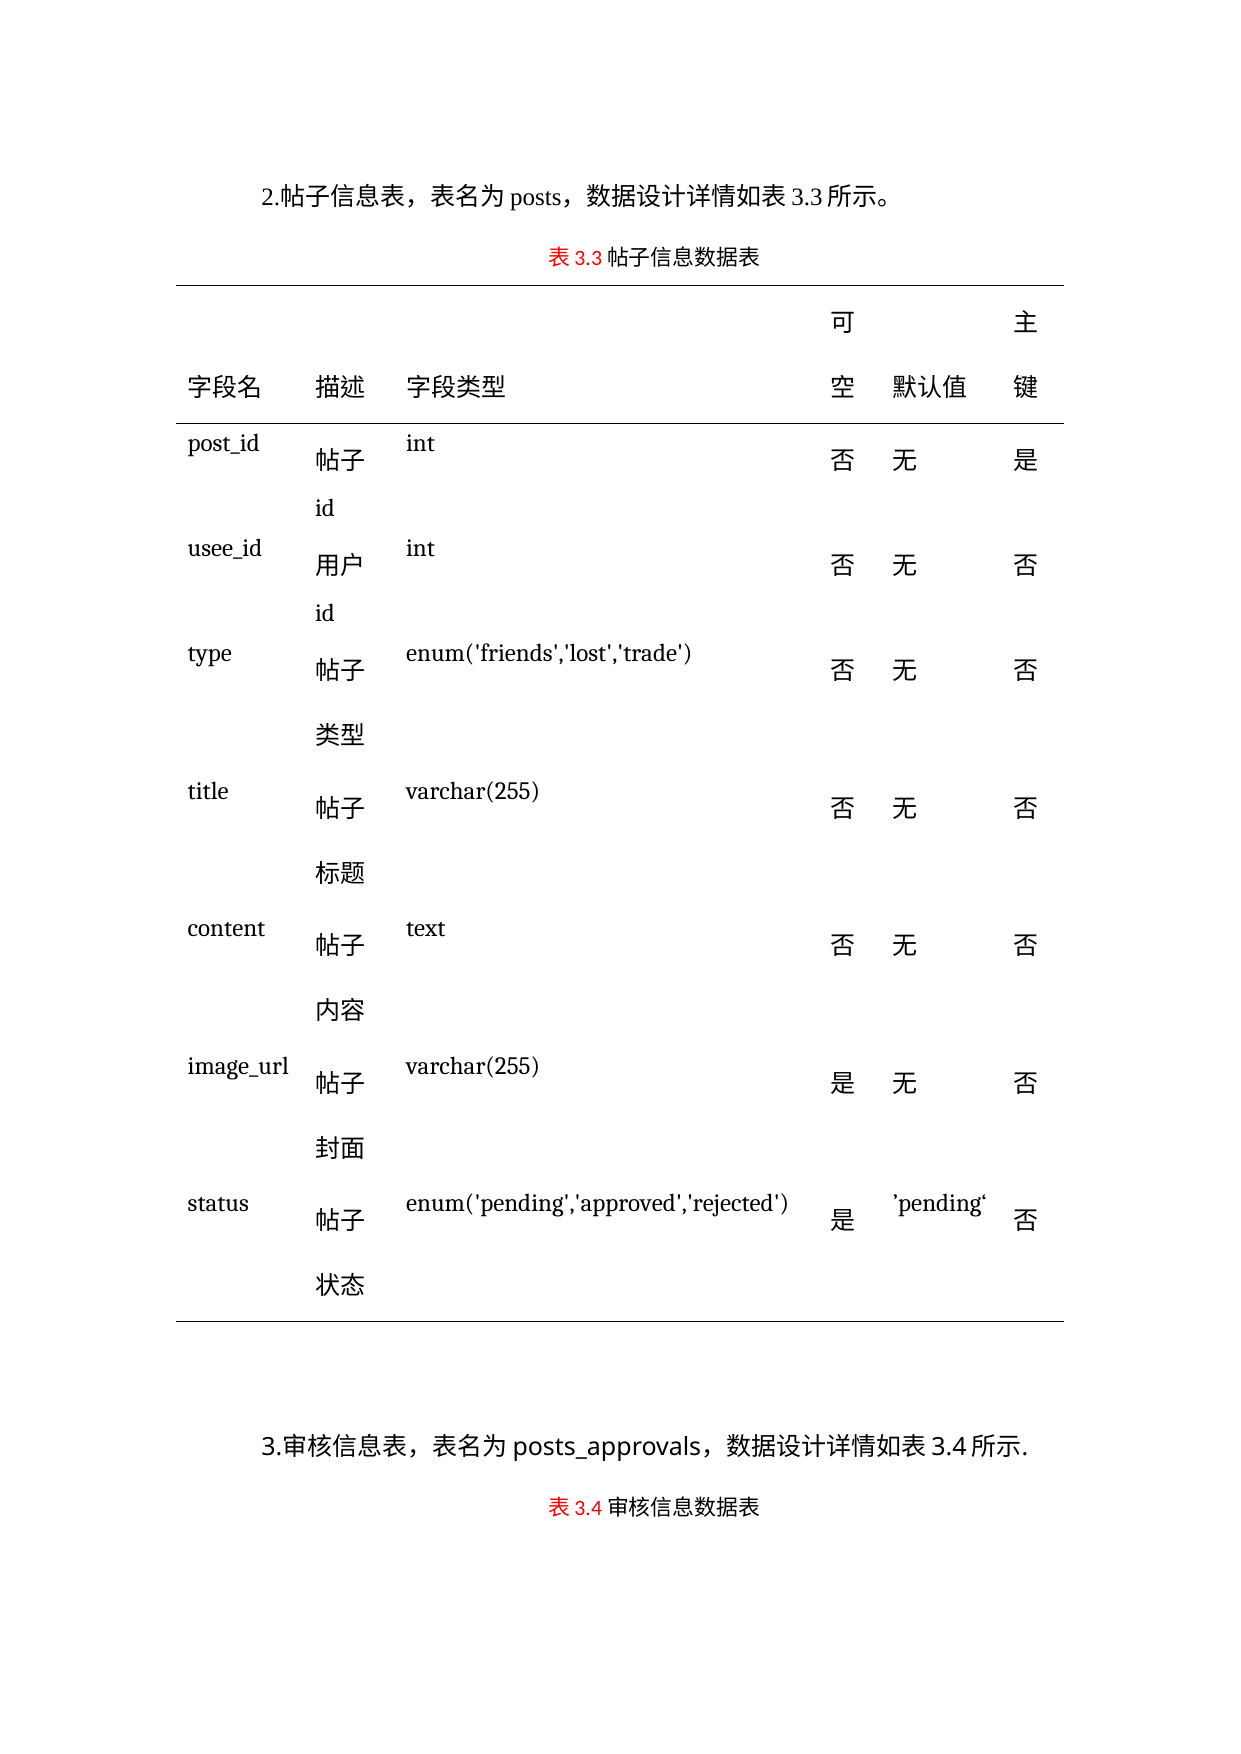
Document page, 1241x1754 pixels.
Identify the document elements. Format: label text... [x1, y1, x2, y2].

table_cell text [395, 909, 819, 1046]
table_cell ’pending‘ [881, 1184, 1002, 1321]
table_cell 否 [819, 634, 881, 771]
table_cell 帖子id [304, 424, 394, 528]
table_cell 否 [1002, 1184, 1064, 1321]
table_cell 帖子状态 [304, 1184, 394, 1321]
table_cell varchar(255) [395, 771, 819, 908]
table_cell int [395, 424, 819, 528]
table_cell 帖子内容 [304, 909, 394, 1046]
table_cell 无 [881, 771, 1002, 908]
table_cell title [176, 771, 303, 908]
table_cell 帖子标题 [304, 771, 394, 908]
text 2.帖子信息表，表名为posts，数据设计详情如表3.3所示。 [211, 162, 1053, 227]
table_cell 用户id [304, 529, 394, 633]
text 表3.3 帖子信息数据表 [211, 239, 1053, 272]
table_cell 帖子封面 [304, 1046, 394, 1183]
table_cell 否 [1002, 634, 1064, 771]
table_header 可空 [819, 286, 881, 423]
table_cell 否 [1002, 529, 1064, 633]
table_cell 无 [881, 634, 1002, 771]
table_cell enum('pending','approved','rejected') [395, 1184, 819, 1321]
table_cell int [395, 529, 819, 633]
table_cell 是 [1002, 424, 1064, 528]
table_cell 否 [819, 771, 881, 908]
table_cell 帖子类型 [304, 634, 394, 771]
table_cell type [176, 634, 303, 771]
table_cell varchar(255) [395, 1046, 819, 1183]
text 3.审核信息表，表名为posts_approvals，数据设计详情如表3.4所示. [211, 1412, 1053, 1477]
table_cell 无 [881, 424, 1002, 528]
table_cell 否 [1002, 909, 1064, 1046]
table_cell status [176, 1184, 303, 1321]
table_cell 否 [1002, 771, 1064, 908]
table_cell 是 [819, 1046, 881, 1183]
table_cell 无 [881, 529, 1002, 633]
table_cell 否 [1002, 1046, 1064, 1183]
table_cell 否 [819, 529, 881, 633]
table_cell post_id [176, 424, 303, 528]
table_cell enum('friends','lost','trade') [395, 634, 819, 771]
table_header 字段名 [176, 286, 303, 423]
table_header 主键 [1002, 286, 1064, 423]
table_cell usee_id [176, 529, 303, 633]
table_cell 无 [881, 1046, 1002, 1183]
table_cell content [176, 909, 303, 1046]
table_cell 否 [819, 424, 881, 528]
table_cell 无 [881, 909, 1002, 1046]
table_header 字段类型 [395, 286, 819, 423]
table_header 默认值 [881, 286, 1002, 423]
table_header 描述 [304, 286, 394, 423]
table_cell image_url [176, 1046, 303, 1183]
table_cell 是 [819, 1184, 881, 1321]
text 表3.4 审核信息数据表 [211, 1489, 1053, 1522]
table_cell 否 [819, 909, 881, 1046]
